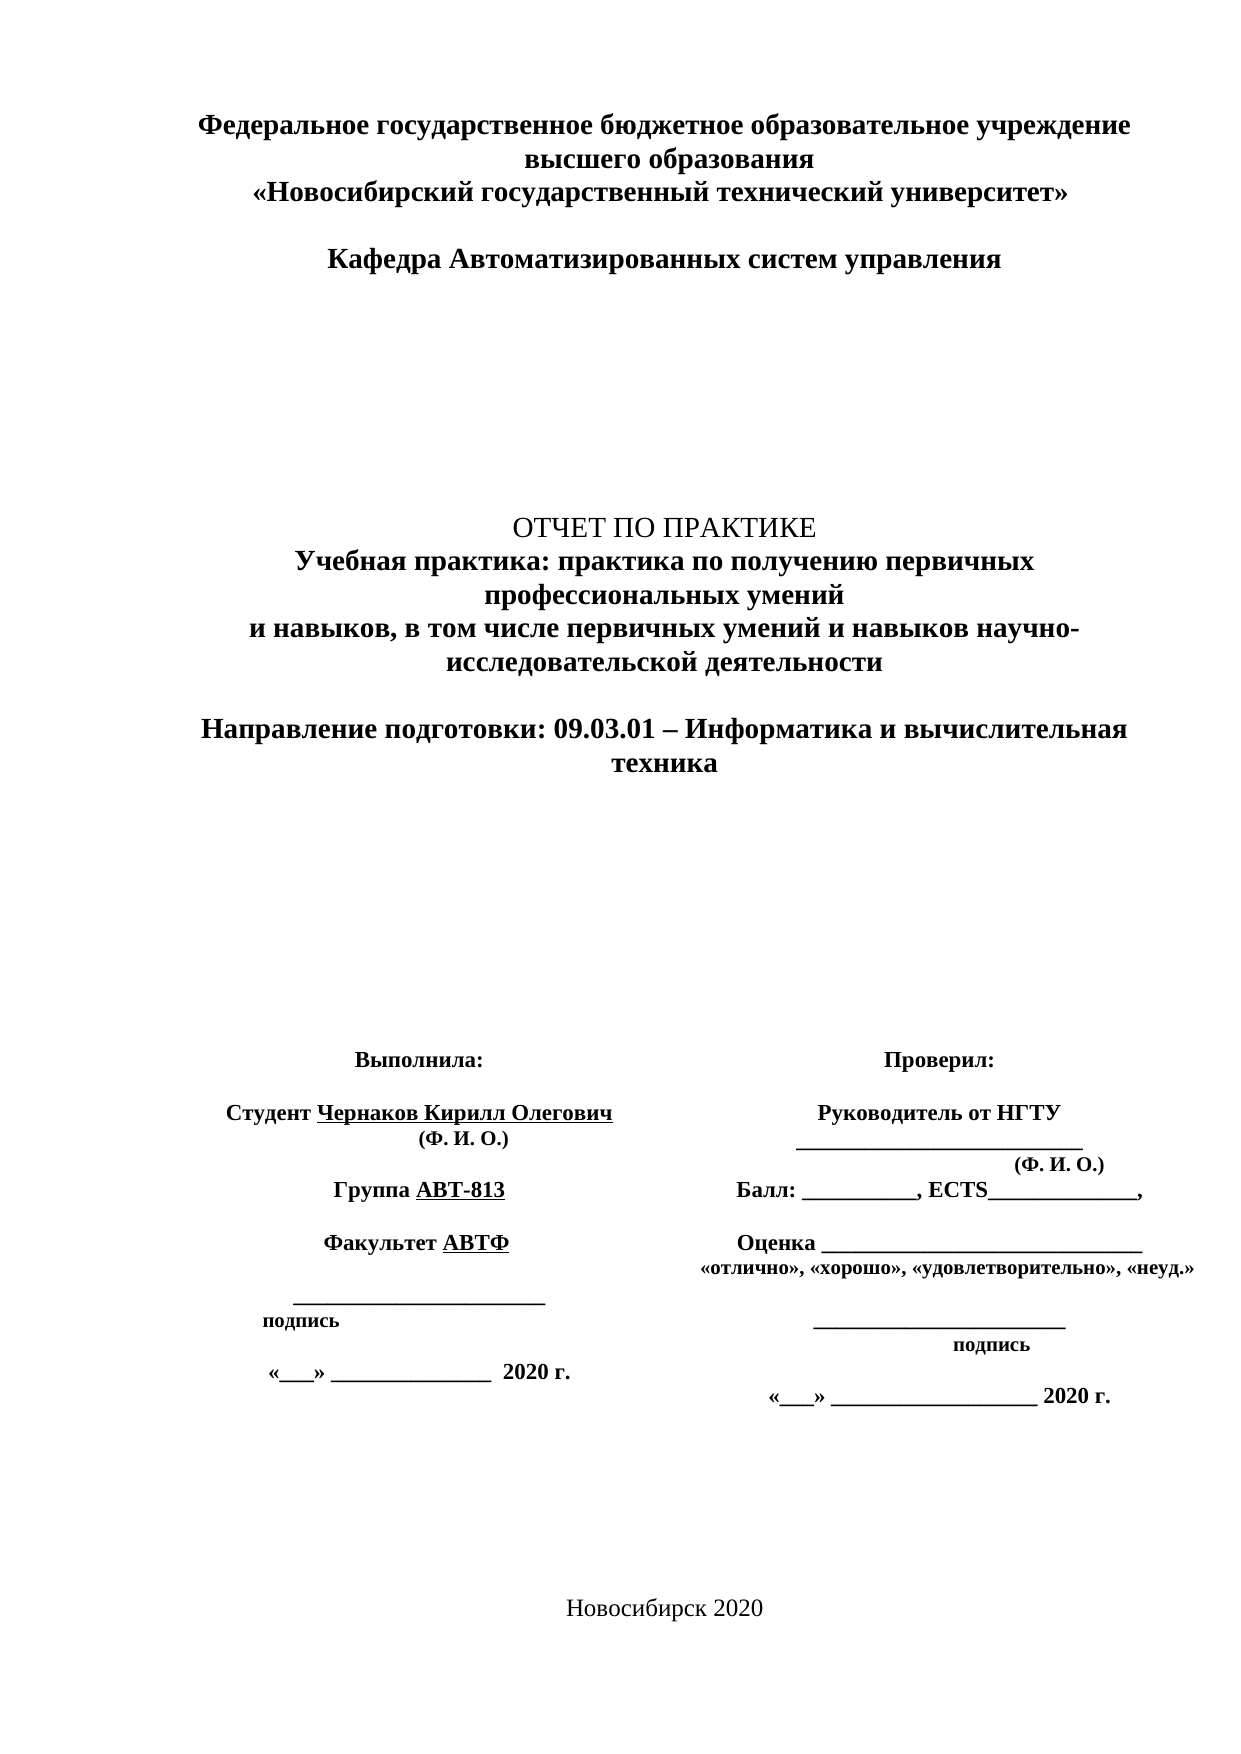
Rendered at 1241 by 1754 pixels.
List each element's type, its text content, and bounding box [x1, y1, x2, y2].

text Отчет ПО ПРАКТИКЕ [177, 510, 1152, 543]
text Кафедра Автоматизированных систем управления [177, 242, 1152, 275]
text Новосибирск 2020 [177, 1593, 1152, 1622]
text Учебная практика: практика по получению первичных профессиональных умений и навыков, в том числе первичных умений и навыков научно-исследовательской деятельности [177, 543, 1152, 678]
table_header Выполнила: Студент Чернаков Кирилл Олегович (Ф. И. О.) Группа АВТ-813 Факультет АВТФ. ______________________ подпись «___» ______________ 2020 г. [177, 1047, 661, 1435]
table_header Проверил: Руководитель от НГТУ _________________________ (Ф. И. О.) Балл: __________, ECTS_____________, Оценка ____________________________ «отлично», «хорошо», «удовлетворительно», «неуд.» ______________________ подпись «___» __________________ 2020 г. [661, 1047, 1218, 1435]
text Направление подготовки: 09.03.01 – Информатика и вычислительная техника [177, 711, 1152, 778]
text высшего образования [177, 141, 944, 174]
text «Новосибирский государственный технический университет» [169, 174, 1152, 208]
text Федеральное государственное бюджетное образовательное учреждение [177, 107, 1152, 141]
